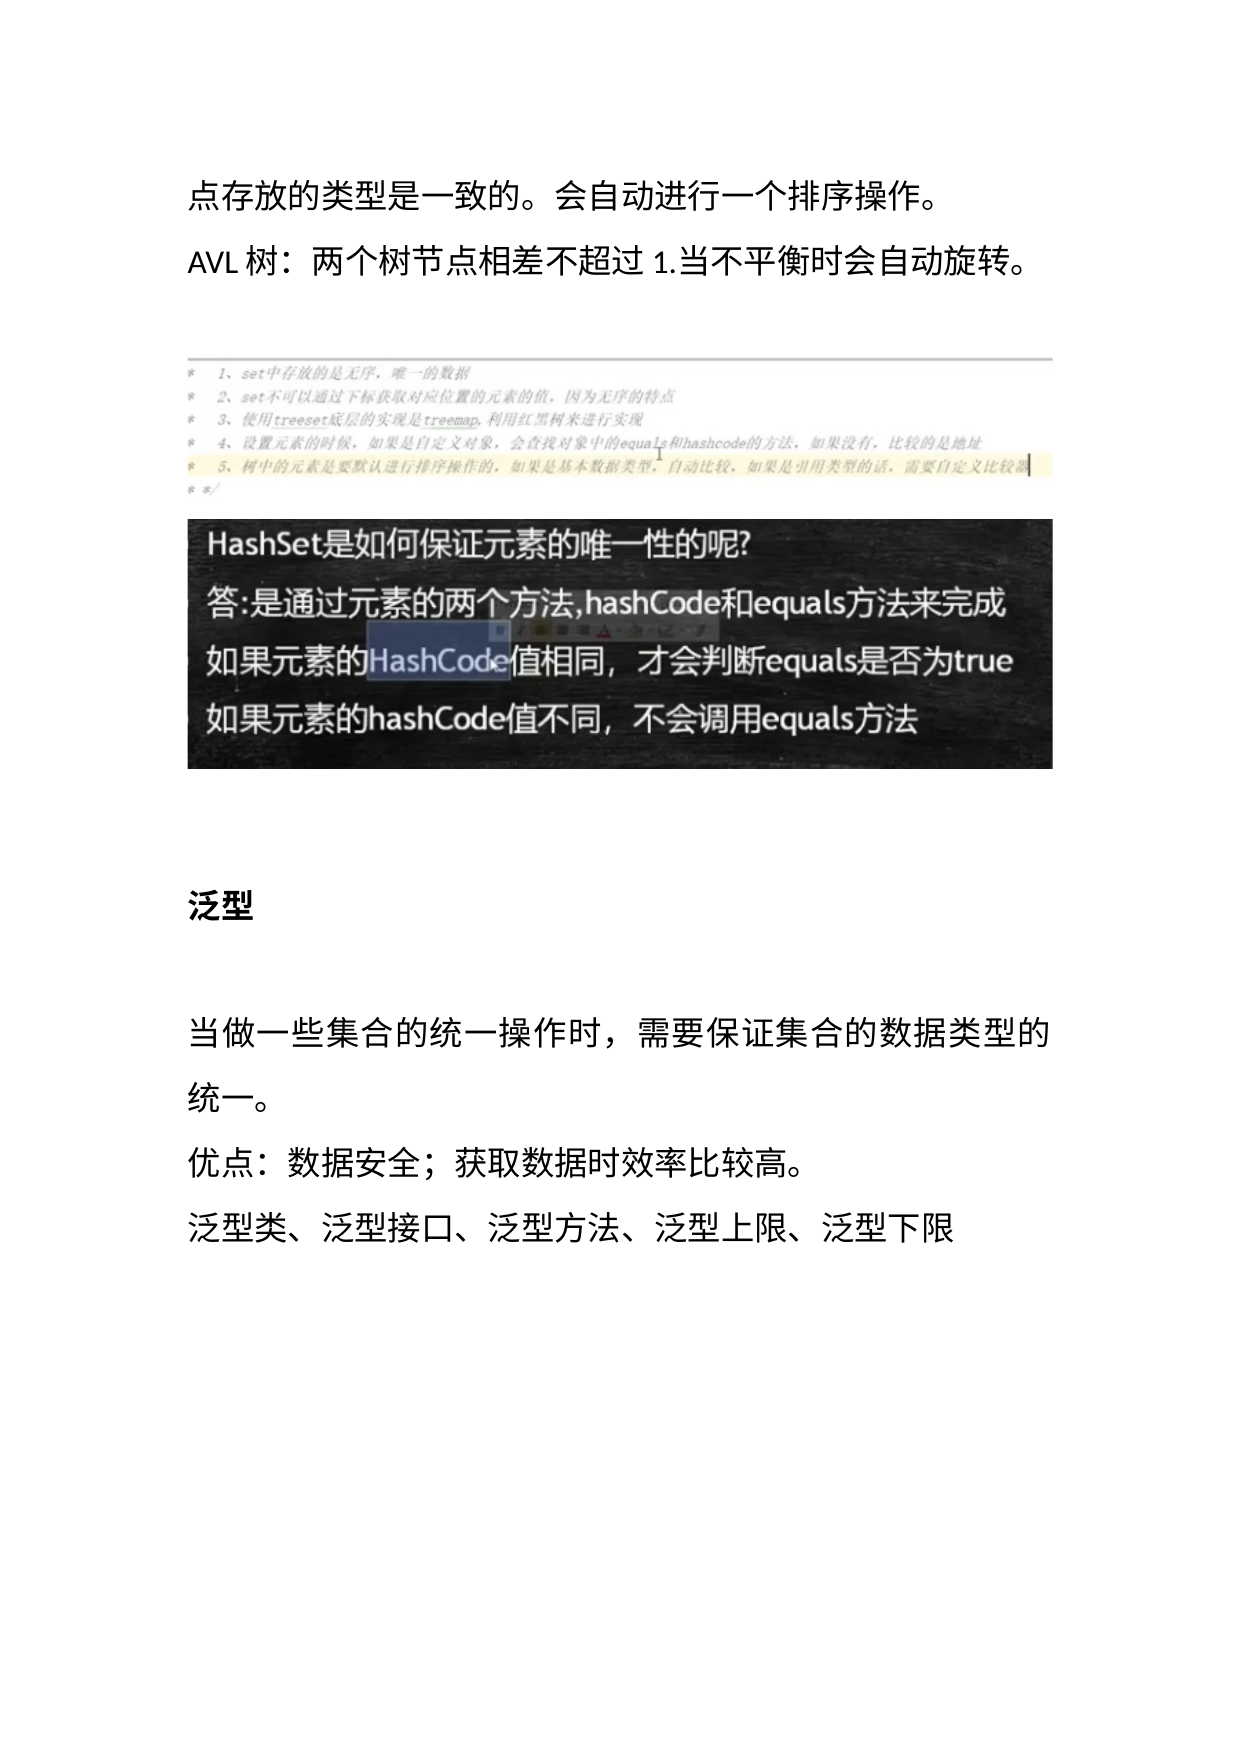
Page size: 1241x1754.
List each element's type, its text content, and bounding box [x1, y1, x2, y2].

picture [187, 519, 1053, 769]
text AVL树：两个树节点相差不超过1.当不平衡时会自动旋转。 [187, 227, 1053, 292]
text 当做一些集合的统一操作时，需要保证集合的数据类型的统一。 [187, 999, 1053, 1129]
picture [187, 357, 1053, 497]
subtitle 泛型 [187, 872, 1053, 937]
text 泛型类、泛型接口、泛型方法、泛型上限、泛型下限 [187, 1194, 1053, 1259]
text 优点：数据安全；获取数据时效率比较高。 [187, 1129, 1053, 1194]
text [187, 162, 1053, 227]
